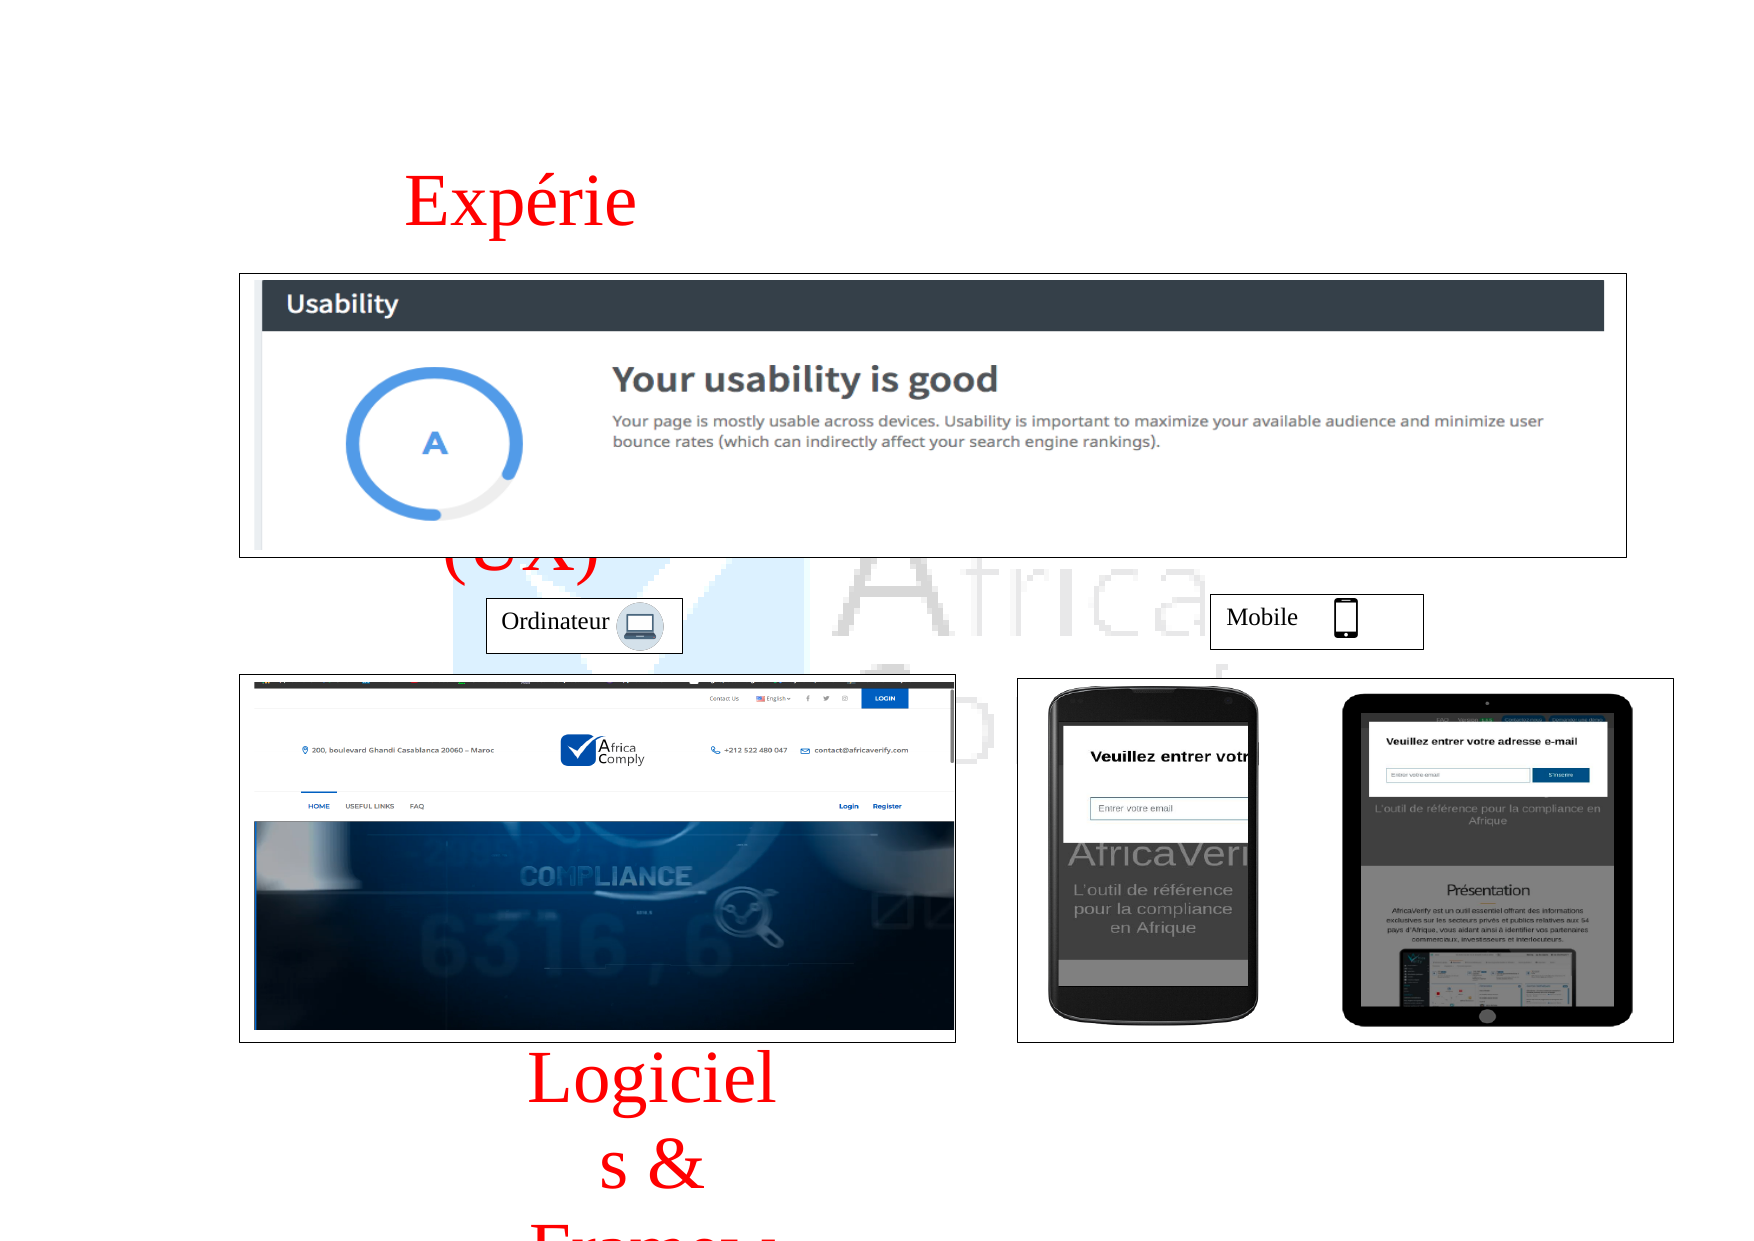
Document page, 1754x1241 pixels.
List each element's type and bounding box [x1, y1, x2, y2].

picture [254, 682, 955, 1030]
picture [254, 280, 1605, 550]
picture [1326, 598, 1366, 638]
picture [1032, 686, 1672, 1030]
picture [615, 602, 665, 652]
